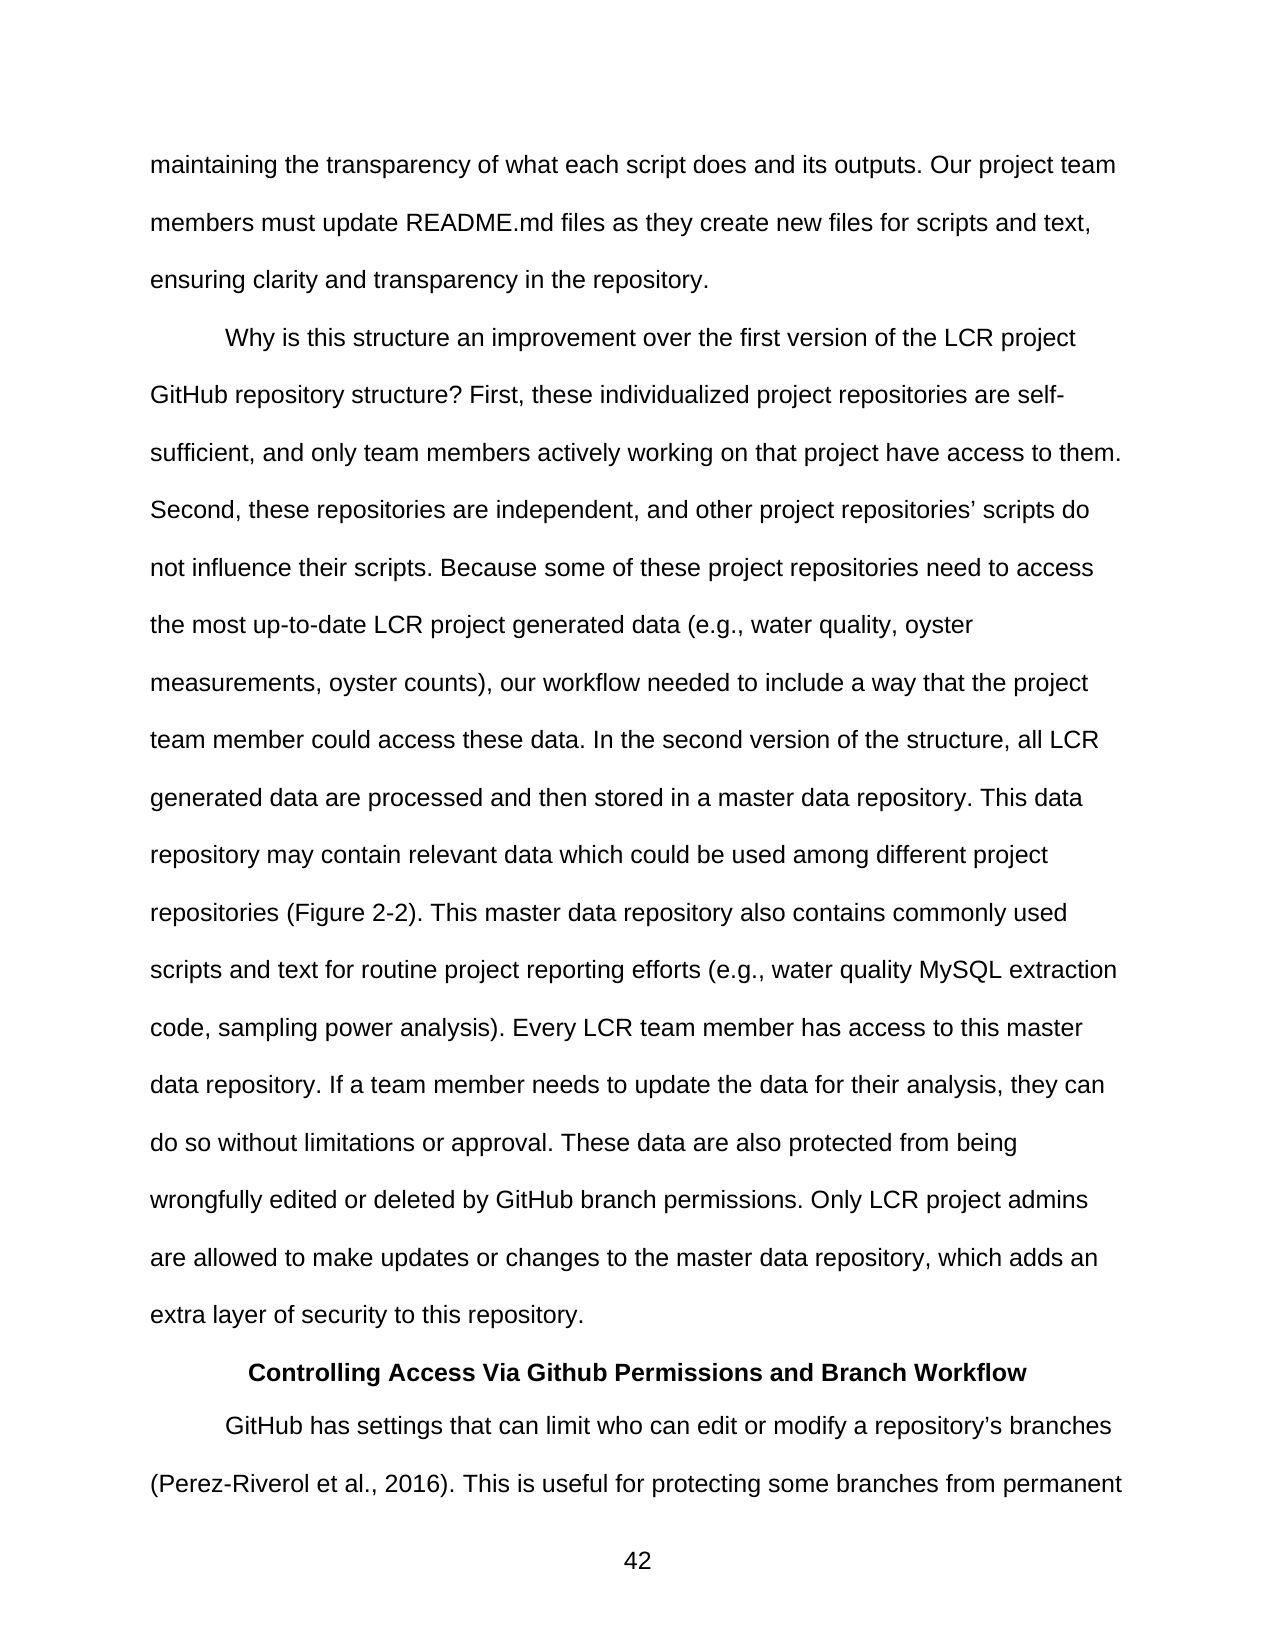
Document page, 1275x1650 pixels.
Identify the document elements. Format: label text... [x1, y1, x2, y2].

subtitle Controlling Access Via Github Permissions and Branch Workflow [150, 1357, 1125, 1386]
text Why is this structure an improvement over the first version of the LCR project GitHub repository structure? First, these individualized project repositories are self-sufficient, and only team members actively working on that project have access to them. Second, these repositories are independent, and other project repositories’ scripts do not influence their scripts. Because some of these project repositories need to access the most up-to-date LCR project generated data (e.g., water quality, oyster measurements, oyster counts), our workflow needed to include a way that the project team member could access these data. In the second version of the structure, all LCR generated data are processed and then stored in a master data repository. This data repository may contain relevant data which could be used among different project repositories (Figure 2-2). This master data repository also contains commonly used scripts and text for routine project reporting efforts (e.g., water quality MySQL extraction code, sampling power analysis). Every LCR team member has access to this master data repository. If a team member needs to update the data for their analysis, they can do so without limitations or approval. These data are also protected from being wrongfully edited or deleted by GitHub branch permissions. Only LCR project admins are allowed to make updates or changes to the master data repository, which adds an extra layer of security to this repository. [150, 322, 1125, 1329]
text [150, 1411, 1125, 1497]
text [150, 150, 1125, 294]
